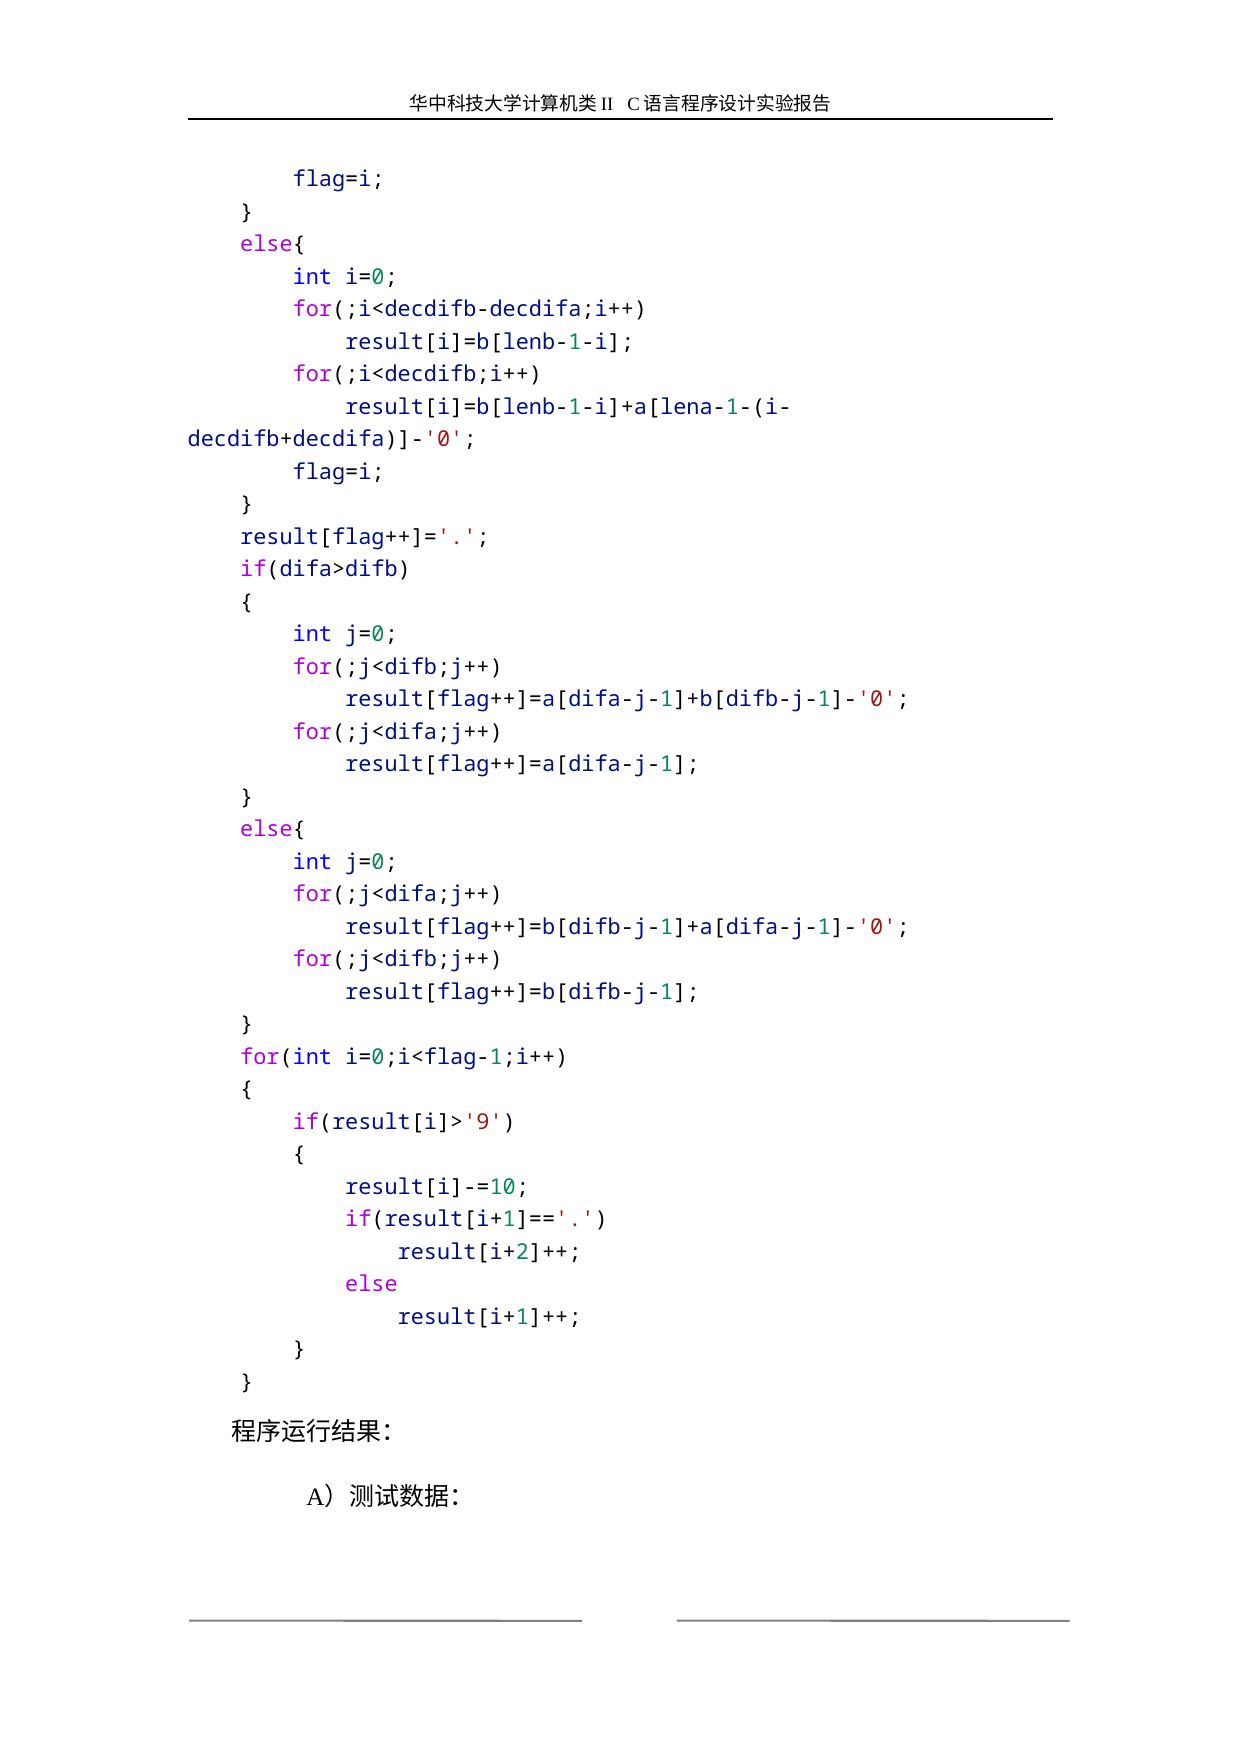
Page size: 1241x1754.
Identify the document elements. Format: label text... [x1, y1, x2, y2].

text else{ [187, 227, 1053, 259]
text else{ [187, 812, 1053, 844]
text if(result[i]>'9') [187, 1104, 1053, 1137]
text for(;j<difb;j++) [187, 942, 1053, 974]
text for(;i<decdifb-decdifa;i++) [187, 292, 1053, 324]
text int i=0; [187, 259, 1053, 292]
text for(int i=0;i<flag-1;i++) [187, 1039, 1053, 1072]
text result[flag++]=a[difa-j-1]+b[difb-j-1]-'0'; [187, 682, 1053, 714]
text result[flag++]=b[difb-j-1]+a[difa-j-1]-'0'; [187, 909, 1053, 942]
text result[i]=b[lenb-1-i]+a[lena-1-(i-decdifb+decdifa)]-'0'; [187, 389, 1053, 454]
text for(;i<decdifb;i++) [187, 357, 1053, 389]
text } [187, 194, 1053, 227]
text result[i]-=10; [187, 1169, 1053, 1202]
text } [187, 1007, 1053, 1039]
text } [187, 1364, 1053, 1397]
text { [187, 1072, 1053, 1104]
text 程序运行结果： [187, 1397, 1053, 1462]
text else [187, 1267, 1053, 1299]
text result[flag++]=b[difb-j-1]; [187, 974, 1053, 1007]
text { [187, 584, 1053, 617]
text } [187, 779, 1053, 812]
text if(difa>difb) [187, 552, 1053, 584]
text for(;j<difa;j++) [187, 714, 1053, 747]
text for(;j<difa;j++) [187, 877, 1053, 909]
text int j=0; [187, 617, 1053, 649]
text result[i+1]++; [187, 1299, 1053, 1332]
list 测试数据： [306, 1462, 1053, 1527]
text result[i]=b[lenb-1-i]; [187, 324, 1053, 357]
text for(;j<difb;j++) [187, 649, 1053, 682]
text if(result[i+1]=='.') [187, 1202, 1053, 1234]
text result[flag++]='.'; [187, 519, 1053, 552]
text int j=0; [187, 844, 1053, 877]
text } [187, 487, 1053, 519]
text result[i+2]++; [187, 1234, 1053, 1267]
text flag=i; [187, 454, 1053, 487]
text } [187, 1332, 1053, 1364]
text flag=i; [187, 162, 1053, 194]
text result[flag++]=a[difa-j-1]; [187, 747, 1053, 779]
text { [187, 1137, 1053, 1169]
